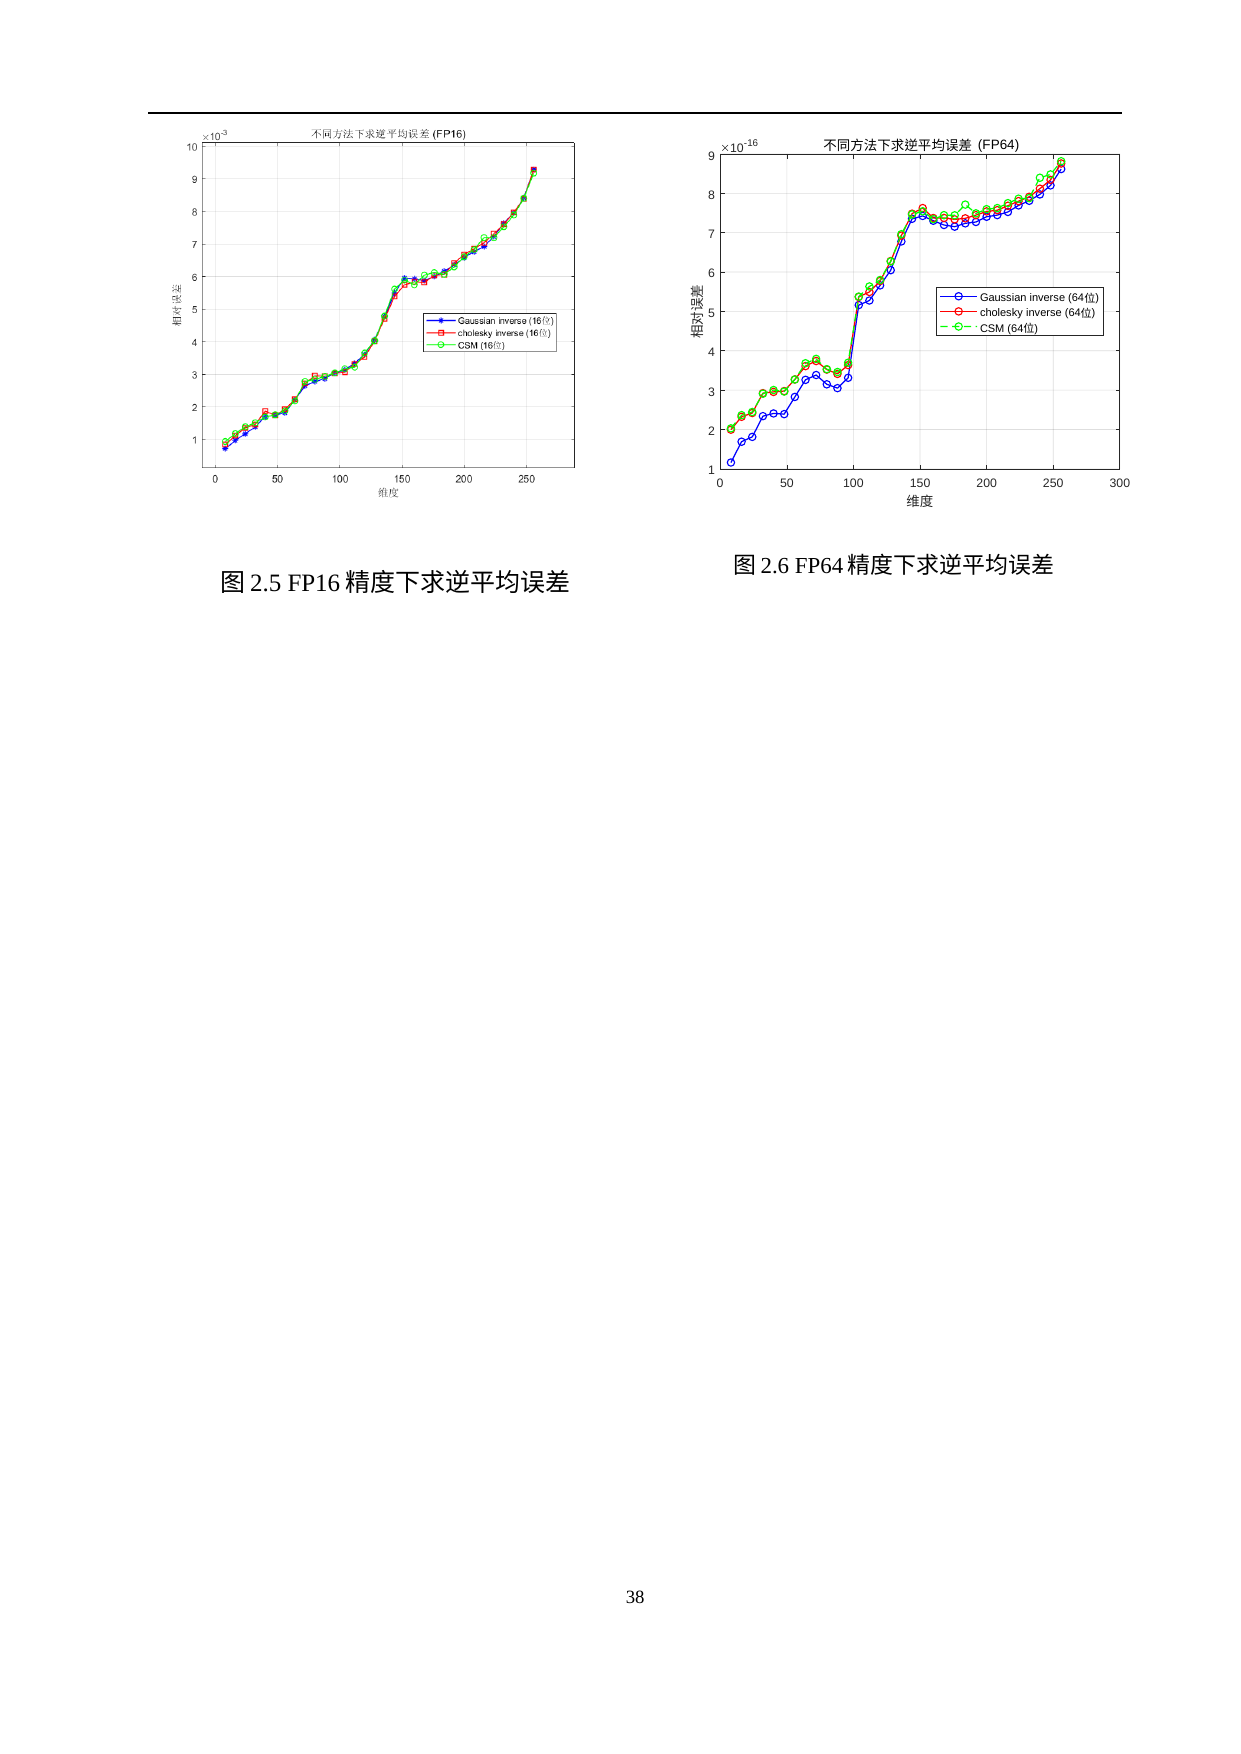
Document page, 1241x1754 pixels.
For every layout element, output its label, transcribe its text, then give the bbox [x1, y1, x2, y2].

table_header [642, 125, 1144, 547]
table_header [148, 125, 642, 547]
picture [158, 125, 592, 500]
table_cell 图2.6 FP64精度下求逆平均误差 [642, 547, 1144, 615]
table_cell 图2.5 FP16精度下求逆平均误差 [148, 547, 642, 615]
